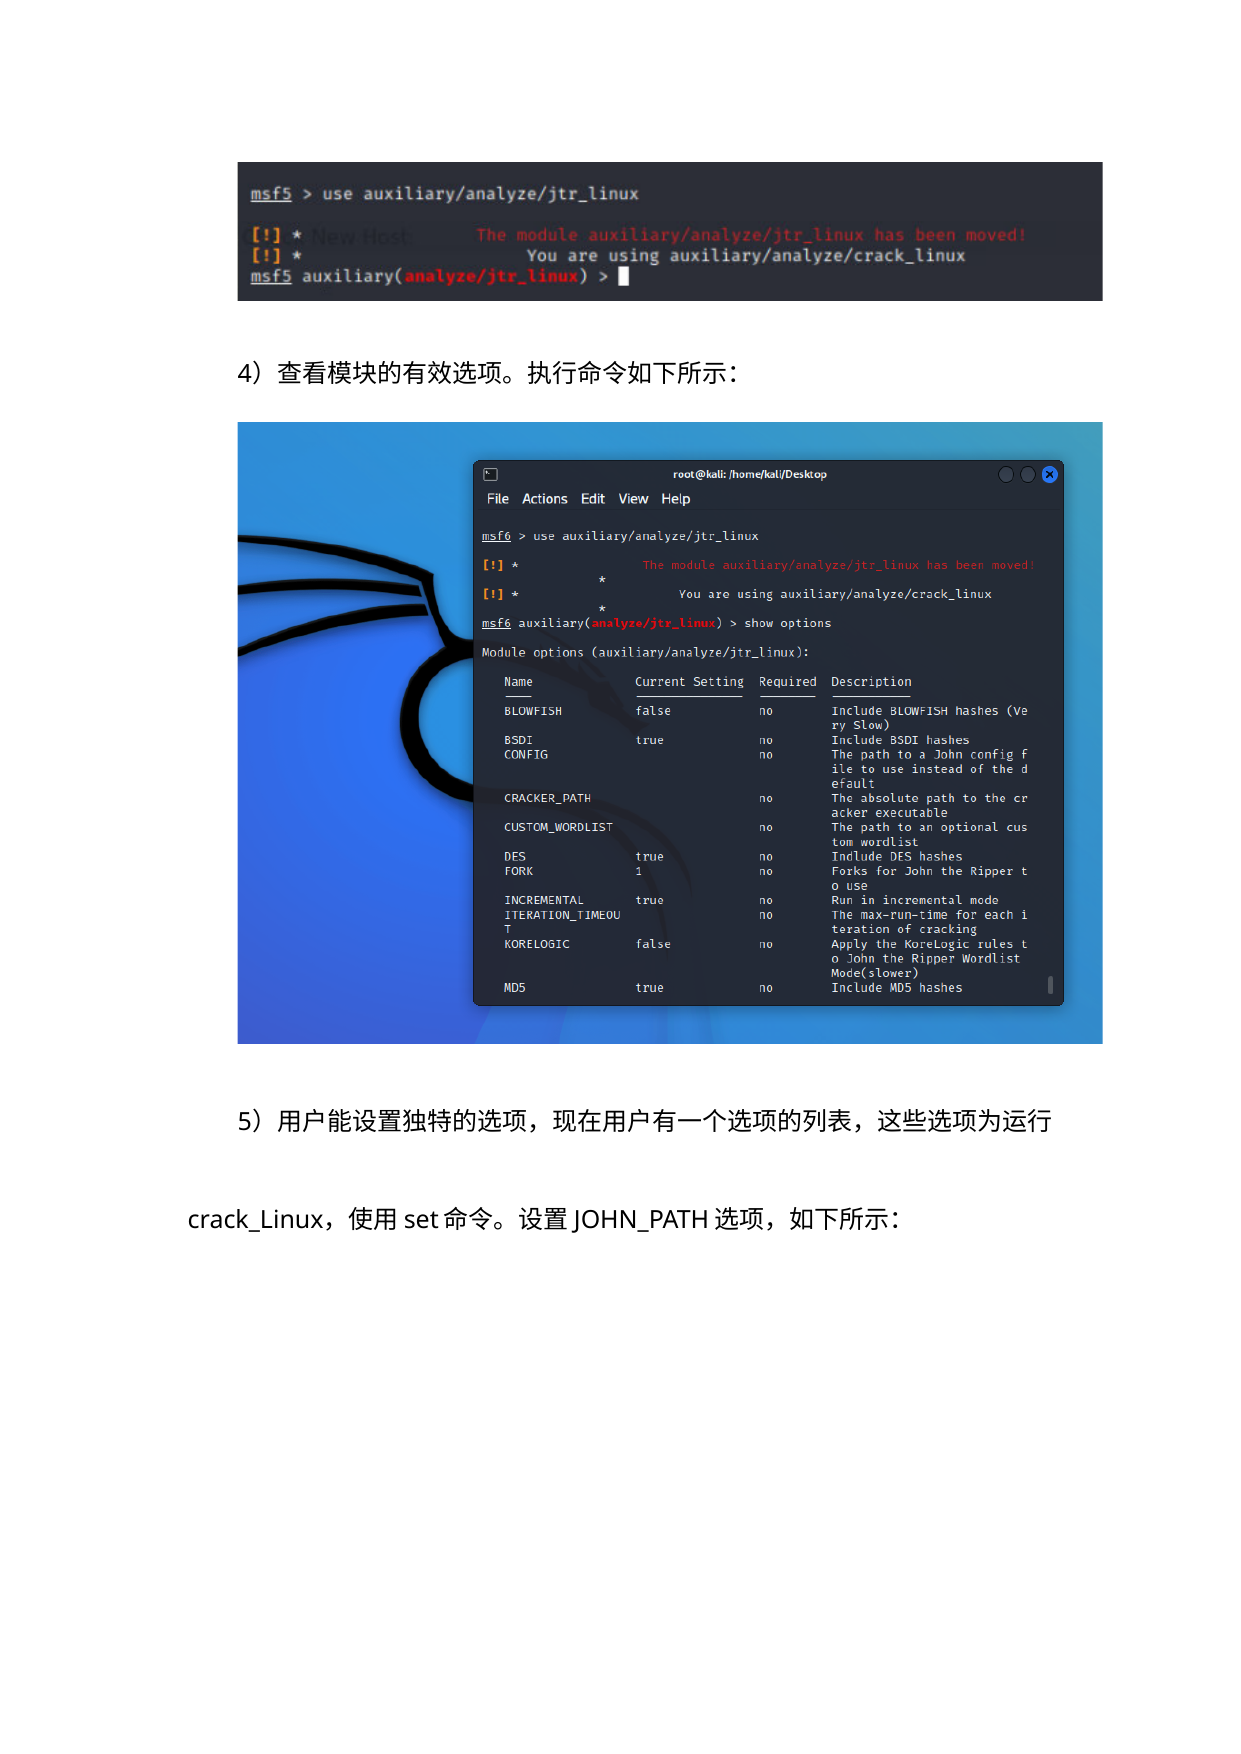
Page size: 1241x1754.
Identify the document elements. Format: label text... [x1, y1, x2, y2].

picture [237, 422, 1103, 1044]
picture [237, 162, 1103, 301]
text 4）查看模块的有效选项。执行命令如下所示： [187, 339, 1053, 404]
text 5）用户能设置独特的选项，现在用户有一个选项的列表，这些选项为运行crack_Linux，使用set命令。设置JOHN_PATH选项，如下所示： [187, 1087, 1053, 1250]
